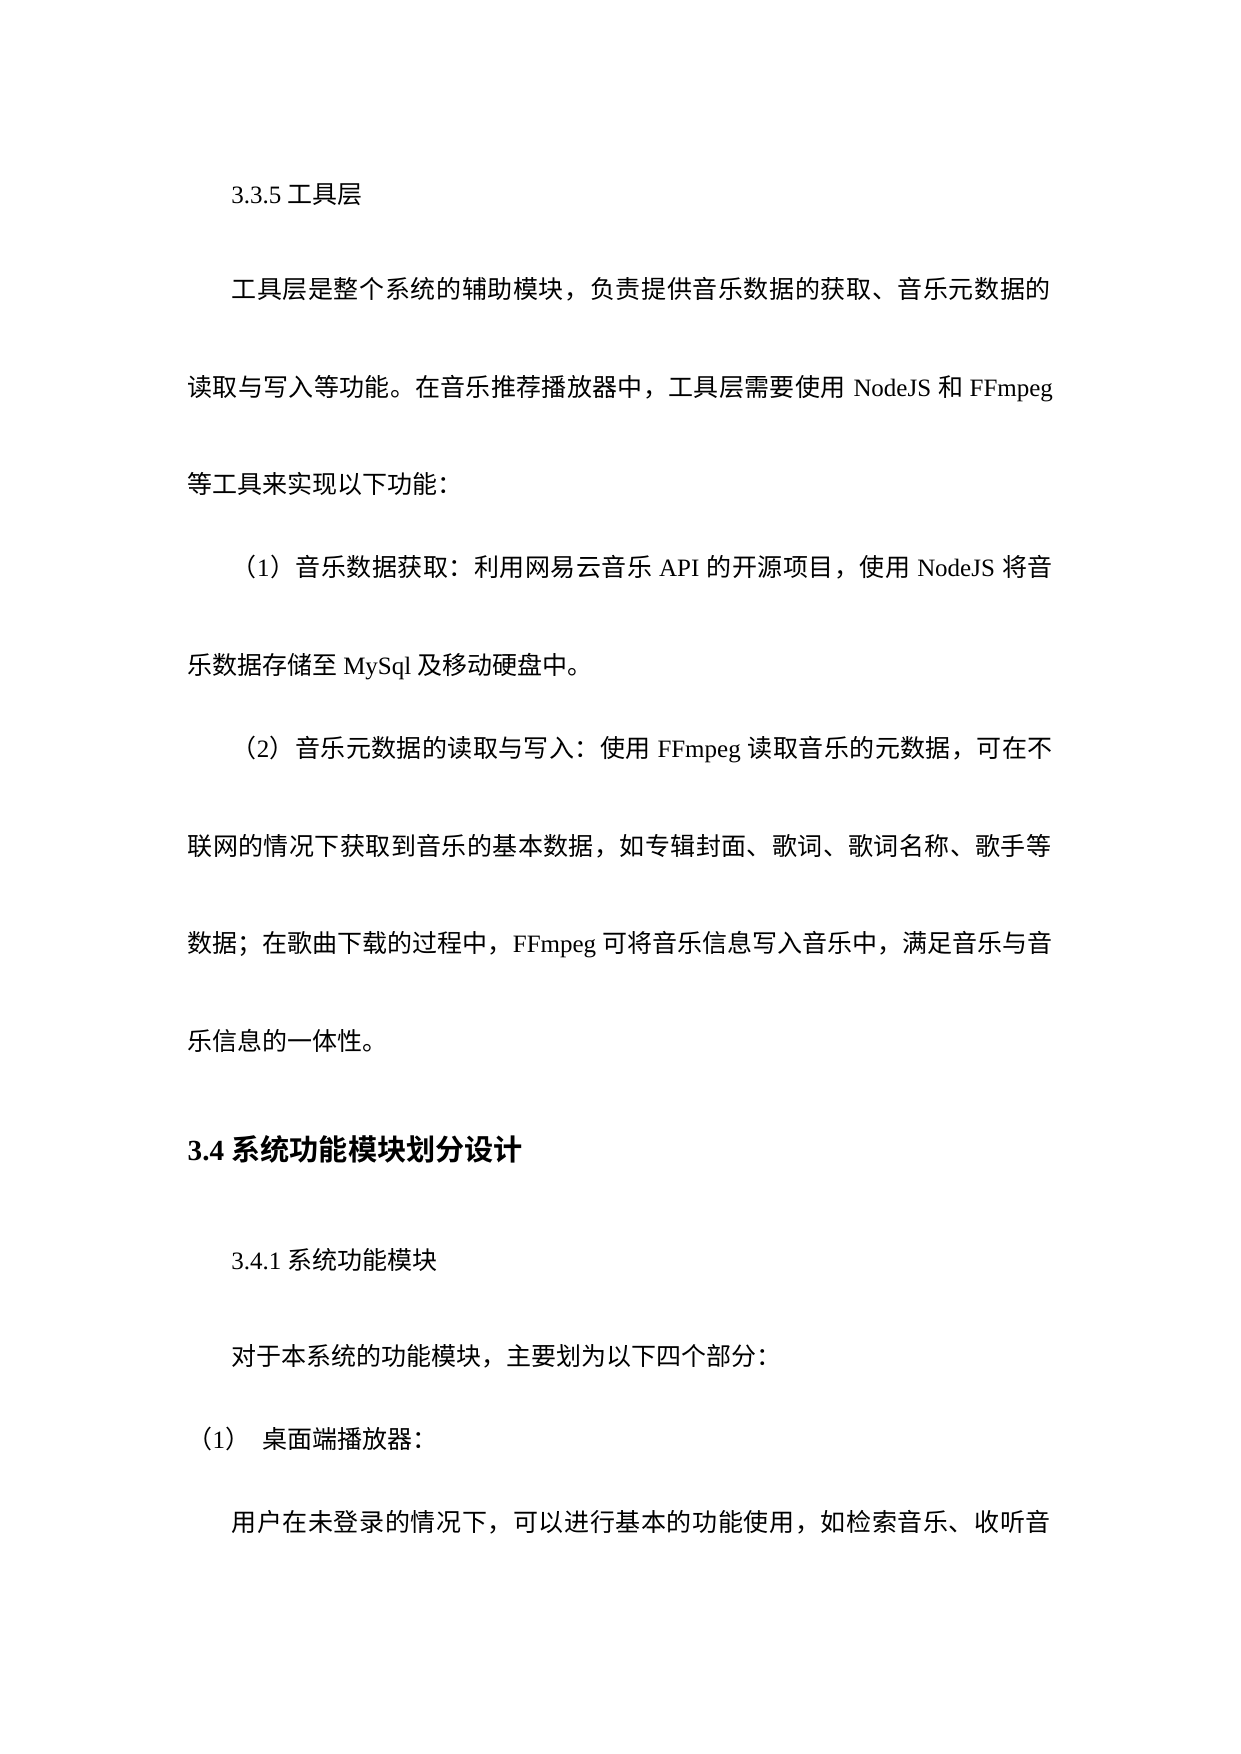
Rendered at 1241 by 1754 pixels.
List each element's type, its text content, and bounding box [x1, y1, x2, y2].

text 工具层是整个系统的辅助模块，负责提供音乐数据的获取、音乐元数据的读取与写入等功能。在音乐推荐播放器中，工具层需要使用 NodeJS 和 FFmpeg 等工具来实现以下功能： [187, 255, 1053, 515]
list 桌面端播放器： [187, 1405, 1053, 1470]
text （1）音乐数据获取：利用网易云音乐 API 的开源项目，使用 NodeJS 将音乐数据存储至 MySql 及移动硬盘中。 [187, 533, 1053, 696]
text 3.4.1 系统功能模块 [212, 1226, 1028, 1291]
text 对于本系统的功能模块，主要划为以下四个部分： [187, 1322, 1053, 1387]
text 3.4 系统功能模块划分设计 [187, 1115, 1053, 1180]
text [187, 1488, 1053, 1553]
text （2）音乐元数据的读取与写入：使用 FFmpeg 读取音乐的元数据，可在不联网的情况下获取到音乐的基本数据，如专辑封面、歌词、歌词名称、歌手等数据；在歌曲下载的过程中，FFmpeg 可将音乐信息写入音乐中，满足音乐与音乐信息的一体性。 [187, 714, 1053, 1072]
text 3.3.5 工具层 [212, 160, 1028, 225]
